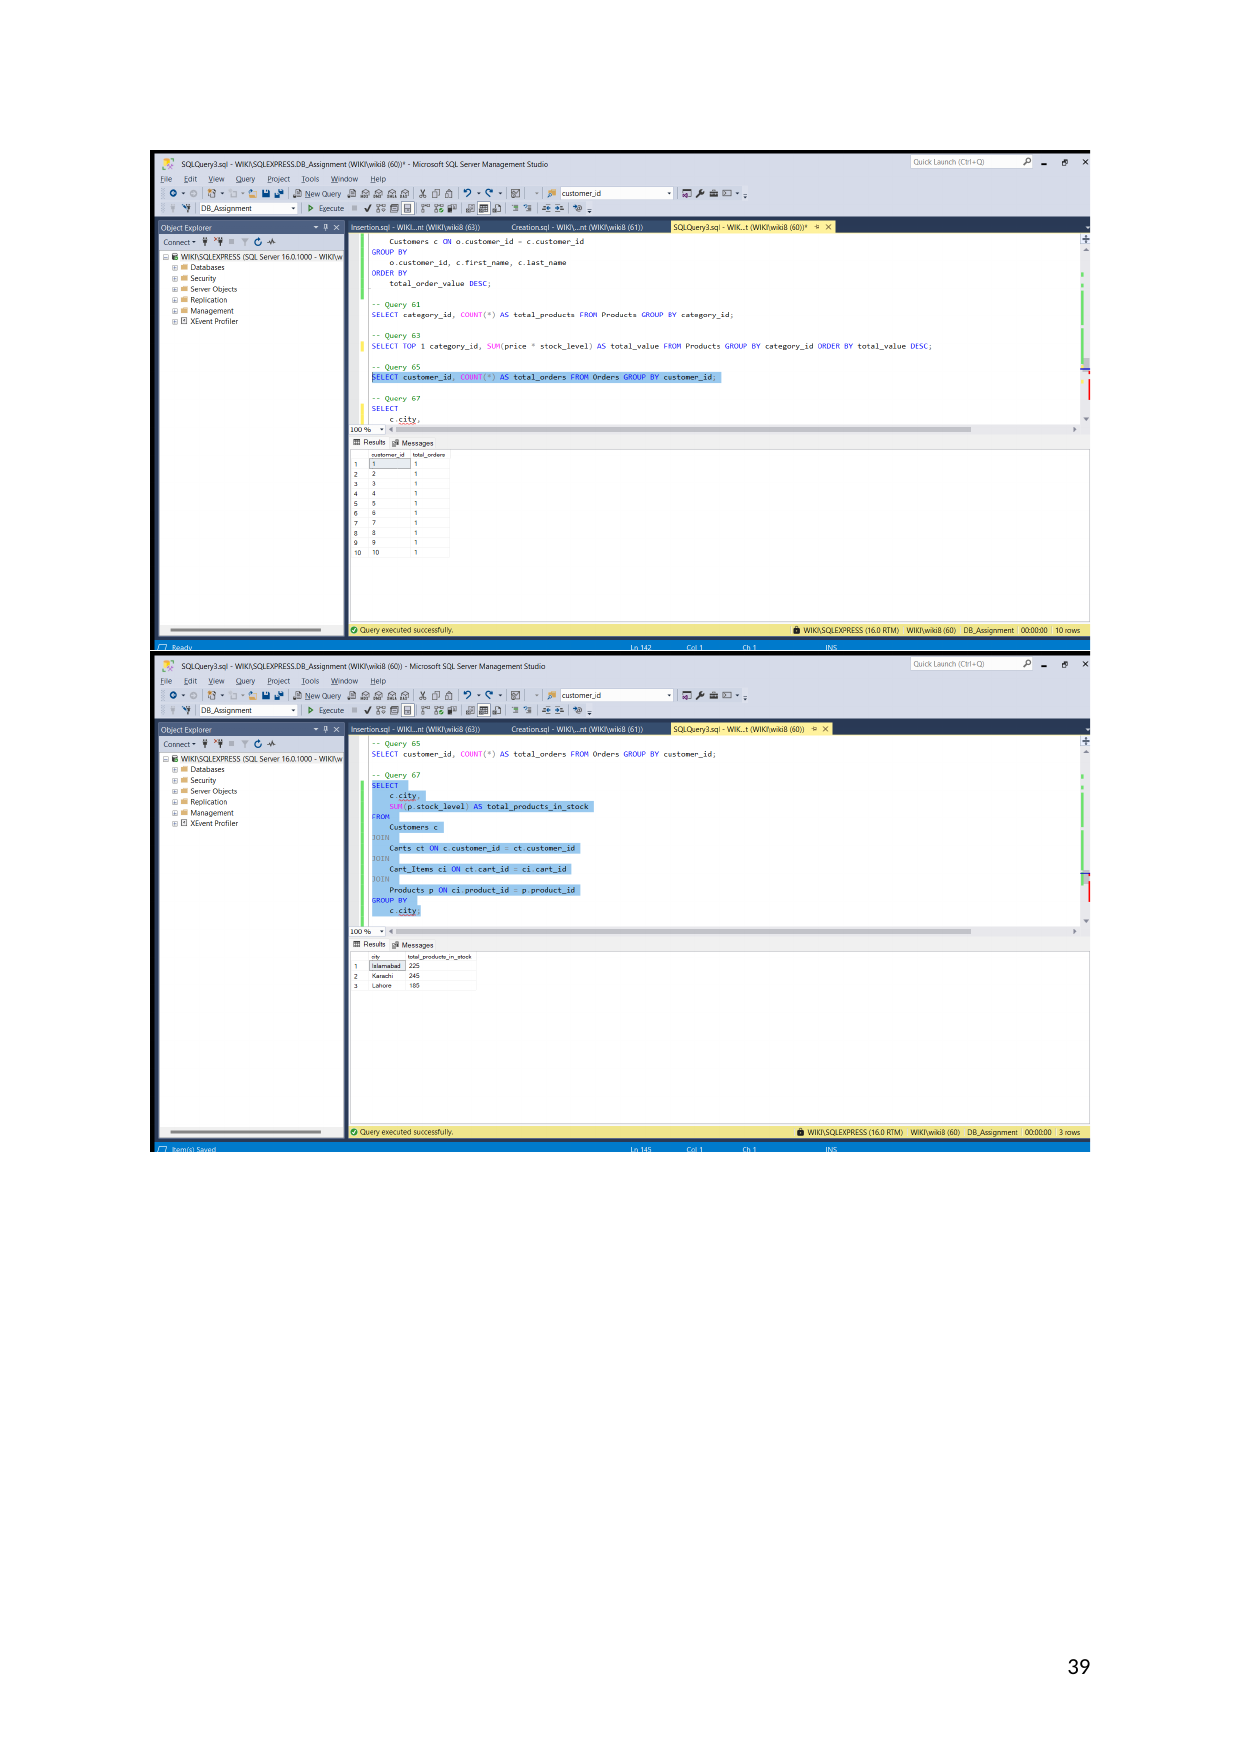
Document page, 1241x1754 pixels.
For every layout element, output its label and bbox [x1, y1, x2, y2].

picture [150, 150, 1091, 650]
picture [150, 651, 1091, 1152]
